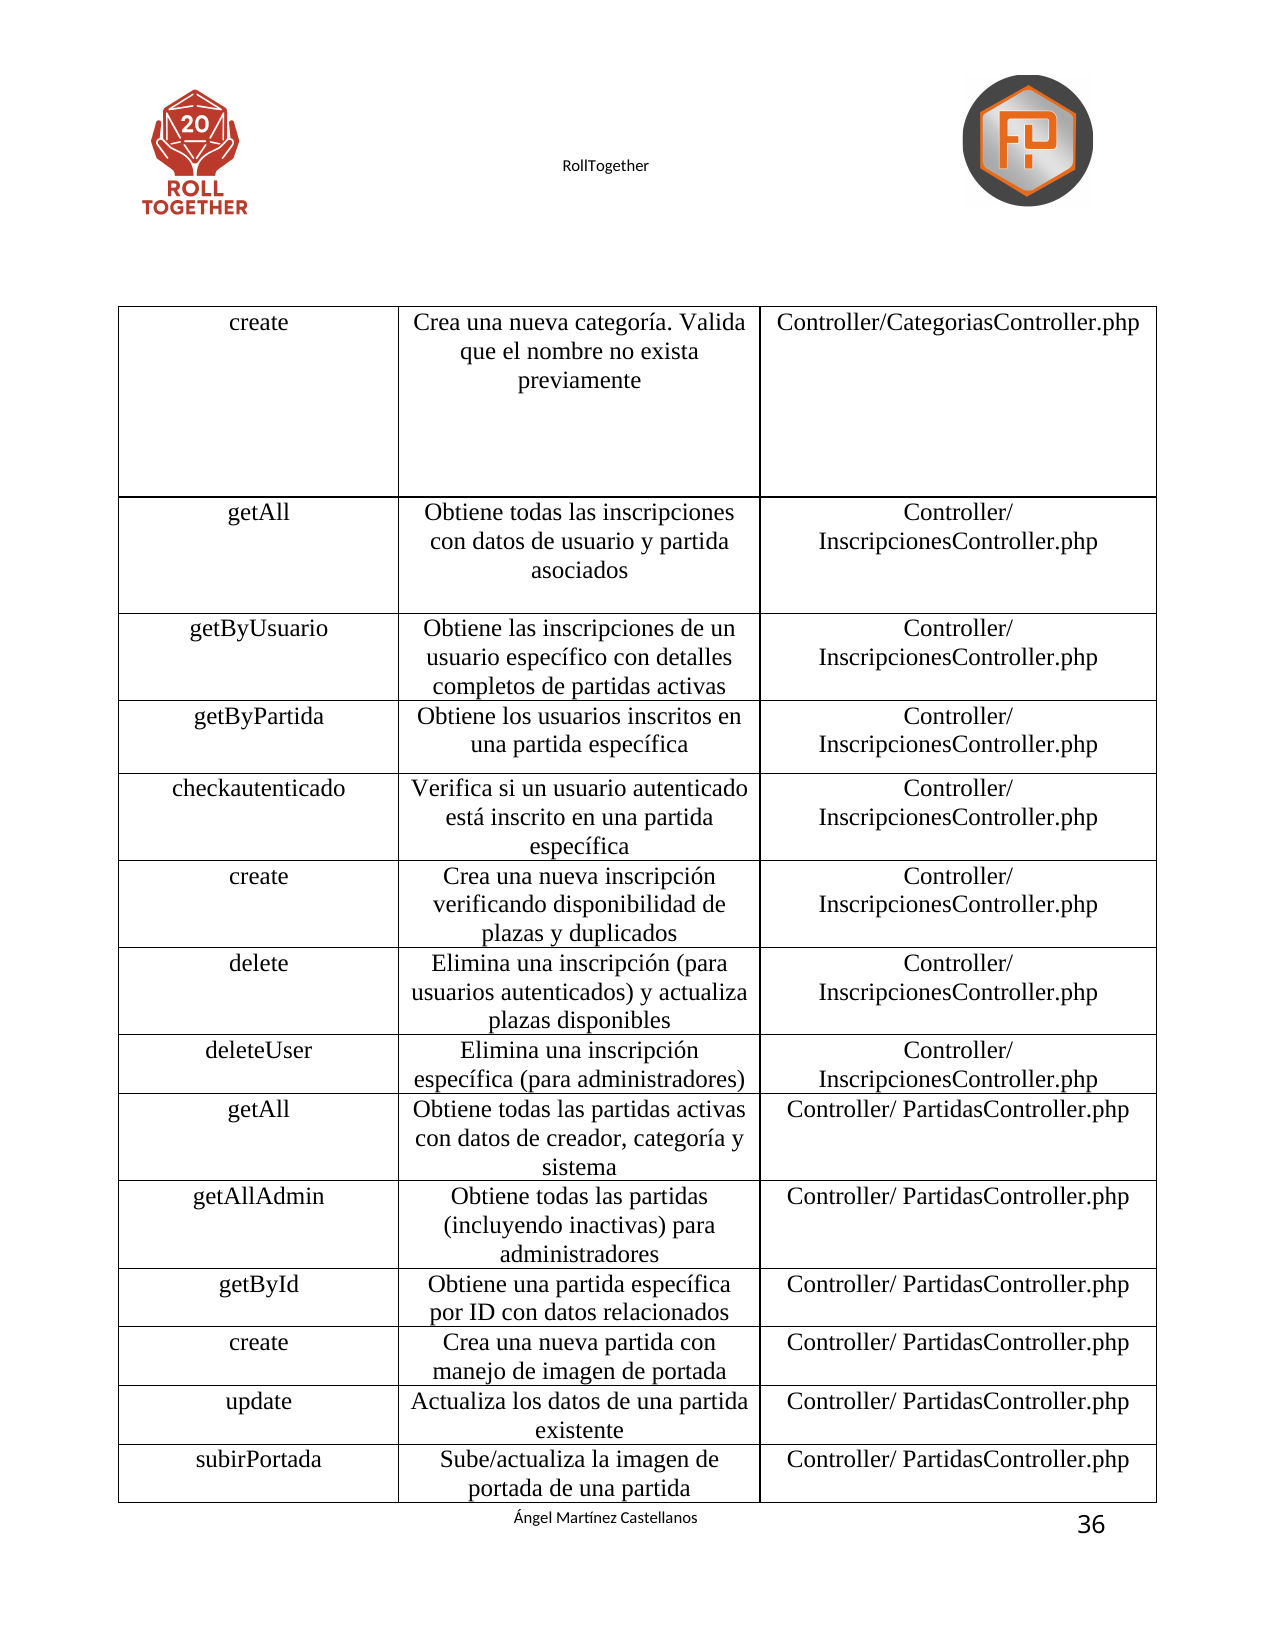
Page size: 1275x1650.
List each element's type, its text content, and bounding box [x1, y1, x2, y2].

table_cell Actualiza los datos de una partida existente [399, 1386, 759, 1443]
table_cell Obtiene una partida específica por ID con datos relacionados [399, 1269, 759, 1326]
table_cell Crea una nueva categoría. Valida que el nombre no exista previamente [399, 307, 759, 496]
table_cell Controller/InscripcionesController.php [761, 498, 1156, 612]
table_cell getAll [119, 498, 398, 612]
table_cell Obtiene los usuarios inscritos en una partida específica [399, 701, 759, 772]
table_cell getAllAdmin [119, 1181, 398, 1268]
table_cell create [119, 861, 398, 947]
table_cell Controller/ PartidasController.php [761, 1386, 1156, 1443]
table_cell Controller/ PartidasController.php [761, 1445, 1156, 1502]
table_cell Controller/ PartidasController.php [761, 1327, 1156, 1385]
table_cell Controller/InscripcionesController.php [761, 861, 1156, 947]
table_cell Controller/InscripcionesController.php [761, 1035, 1156, 1093]
table_cell Crea una nueva partida con manejo de imagen de portada [399, 1327, 759, 1385]
table_cell Controller/InscripcionesController.php [761, 614, 1156, 700]
table_cell subirPortada [119, 1445, 398, 1502]
table_cell Controller/InscripcionesController.php [761, 701, 1156, 772]
table_cell Controller/InscripcionesController.php [761, 948, 1156, 1034]
table_cell Sube/actualiza la imagen de portada de una partida [399, 1445, 759, 1502]
table_cell Controller/ PartidasController.php [761, 1094, 1156, 1180]
table_cell checkautenticado [119, 774, 398, 860]
table_cell Obtiene todas las partidas (incluyendo inactivas) para administradores [399, 1181, 759, 1268]
table_cell Obtiene las inscripciones de un usuario específico con detalles completos de partidas activas [399, 614, 759, 700]
table_cell update [119, 1386, 398, 1443]
table_cell Obtiene todas las inscripciones con datos de usuario y partida asociados [399, 498, 759, 612]
table_cell Controller/ PartidasController.php [761, 1181, 1156, 1268]
table_cell Elimina una inscripción (para usuarios autenticados) y actualiza plazas disponibles [399, 948, 759, 1034]
table_cell Verifica si un usuario autenticado está inscrito en una partida específica [399, 774, 759, 860]
table_cell deleteUser [119, 1035, 398, 1093]
picture [118, 75, 273, 230]
table_cell Controller/InscripcionesController.php [761, 774, 1156, 860]
table_cell create [119, 307, 398, 496]
table_cell getAll [119, 1094, 398, 1180]
table_cell Controller/ PartidasController.php [761, 1269, 1156, 1326]
table_cell create [119, 1327, 398, 1385]
table_cell Elimina una inscripción específica (para administradores) [399, 1035, 759, 1093]
table_cell Crea una nueva inscripción verificando disponibilidad de plazas y duplicados [399, 861, 759, 947]
picture [962, 75, 1094, 207]
table_cell Obtiene todas las partidas activas con datos de creador, categoría y sistema [399, 1094, 759, 1180]
table_cell getByPartida [119, 701, 398, 772]
table_cell getByUsuario [119, 614, 398, 700]
table_cell Controller/CategoriasController.php [761, 307, 1156, 496]
table_cell delete [119, 948, 398, 1034]
table_cell getById [119, 1269, 398, 1326]
